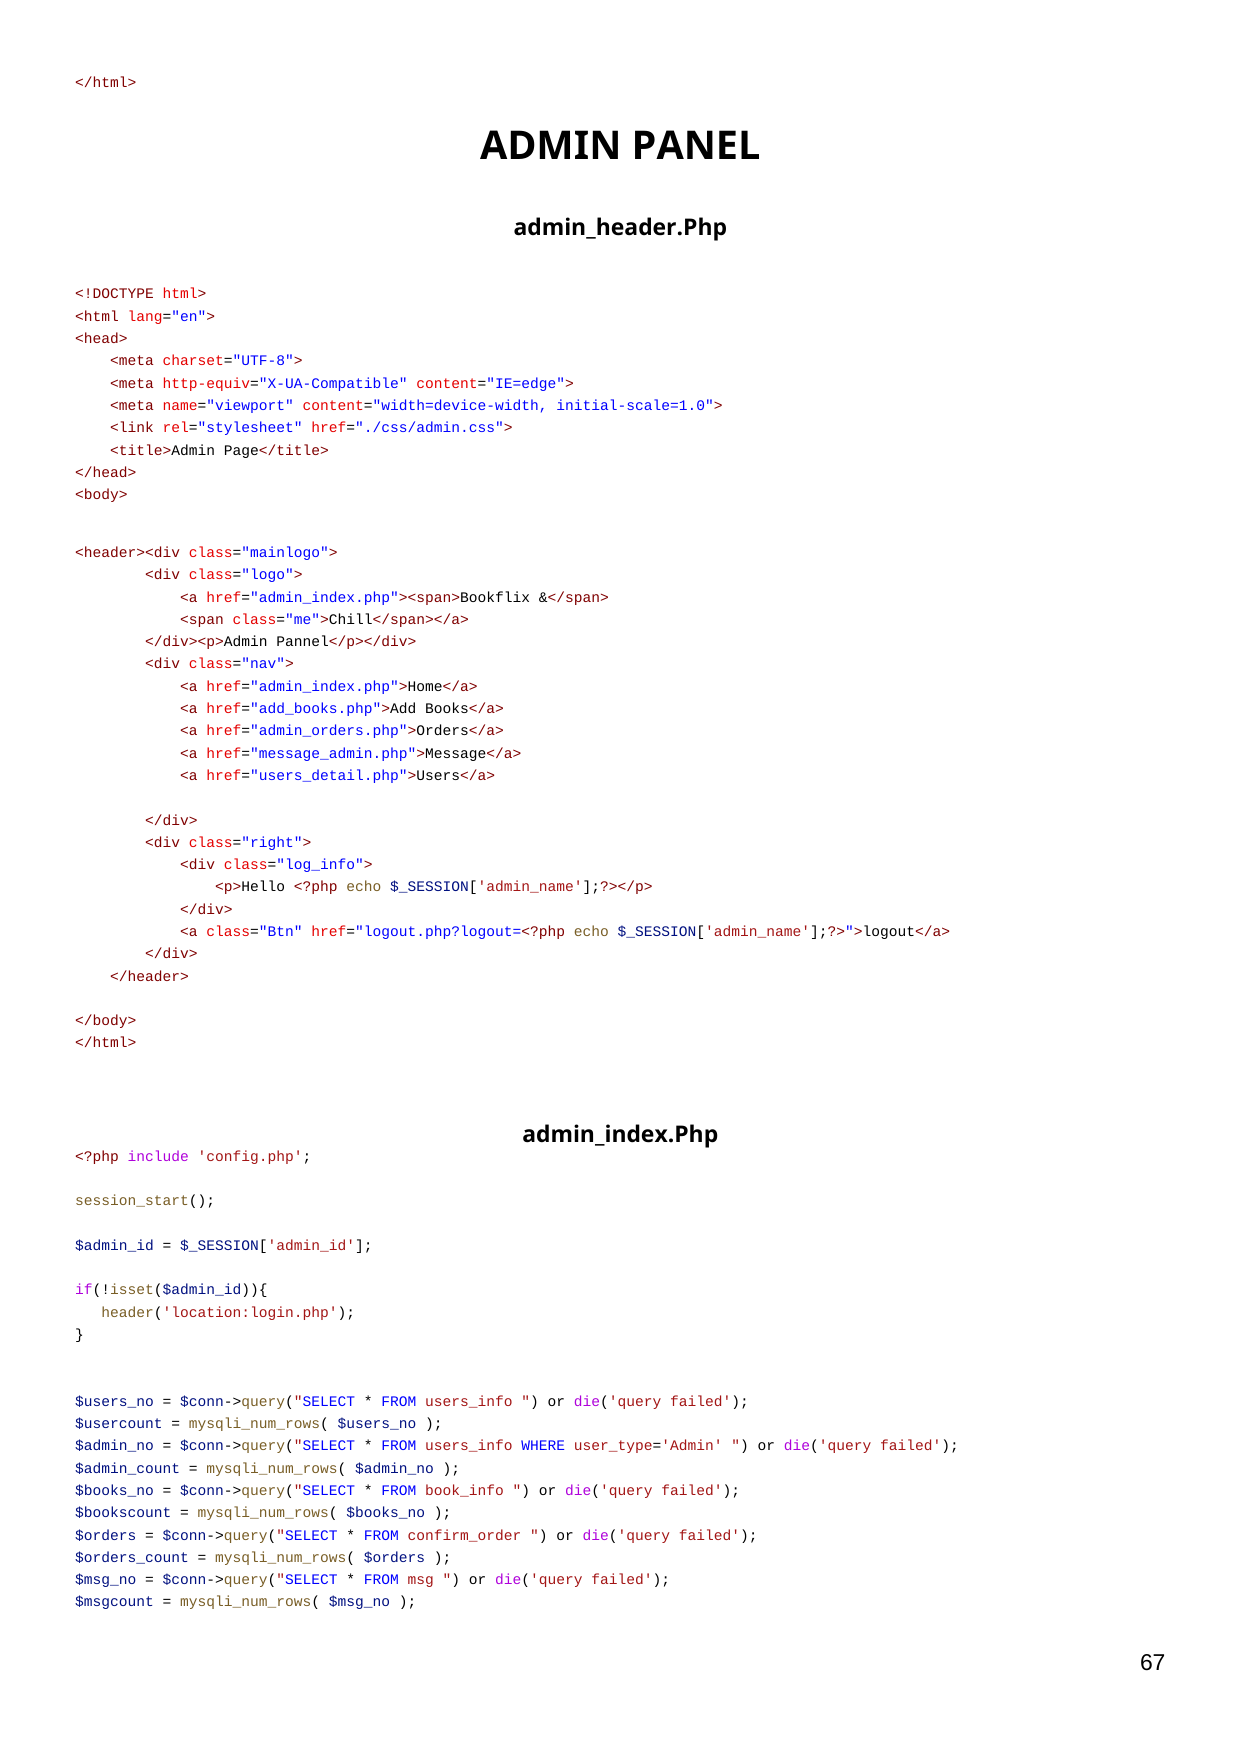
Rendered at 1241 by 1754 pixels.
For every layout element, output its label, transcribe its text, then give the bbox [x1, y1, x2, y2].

text <header><div class="mainlogo"> [75, 545, 1165, 562]
text </html> [75, 75, 1165, 92]
text </div> [75, 946, 1165, 963]
text } [75, 1327, 1165, 1344]
text <div class="logo"> [75, 567, 1165, 584]
text <html lang="en"> [75, 309, 1165, 326]
text <link rel="stylesheet" href="./css/admin.css"> [75, 421, 1165, 437]
text </div> [75, 902, 1165, 918]
text $admin_id = $_SESSION['admin_id']; [75, 1238, 1165, 1254]
text $admin_count = mysqli_num_rows( $admin_no ); [75, 1461, 1165, 1477]
text $users_no = $conn->query("SELECT * FROM users_info ") or die('query failed'); [75, 1394, 1165, 1411]
text <a href="add_books.php">Add Books</a> [75, 701, 1165, 718]
text </body> [75, 1013, 1165, 1030]
text <a href="admin_index.php">Home</a> [75, 679, 1165, 696]
text </header> [75, 969, 1165, 985]
text <div class="log_info"> [75, 857, 1165, 874]
text </head> [75, 465, 1165, 482]
text <a href="admin_orders.php">Orders</a> [75, 723, 1165, 740]
text <!DOCTYPE html> [75, 287, 1165, 303]
text <span class="me">Chill</span></a> [75, 612, 1165, 629]
text $books_no = $conn->query("SELECT * FROM book_info ") or die('query failed'); [75, 1483, 1165, 1500]
text <div class="nav"> [75, 657, 1165, 673]
text <a href="message_admin.php">Message</a> [75, 746, 1165, 762]
text <div class="right"> [75, 835, 1165, 852]
text $msg_no = $conn->query("SELECT * FROM msg ") or die('query failed'); [75, 1572, 1165, 1589]
text if(!isset($admin_id)){ [75, 1283, 1165, 1299]
text </html> [75, 1036, 1165, 1052]
text $orders = $conn->query("SELECT * FROM confirm_order ") or die('query failed'); [75, 1528, 1165, 1544]
text ADMIN PANEL [75, 117, 1165, 171]
text <meta name="viewport" content="width=device-width, initial-scale=1.0"> [75, 398, 1165, 415]
text <p>Hello <?php echo $_SESSION['admin_name'];?></p> [75, 879, 1165, 896]
text session_start(); [75, 1193, 1165, 1210]
text header('location:login.php'); [75, 1305, 1165, 1321]
text $bookscount = mysqli_num_rows( $books_no ); [75, 1506, 1165, 1522]
text <meta http-equiv="X-UA-Compatible" content="IE=edge"> [75, 376, 1165, 392]
text <?php include 'config.php'; [75, 1149, 1165, 1165]
text admin_index.Php [75, 1118, 1165, 1149]
text <a href="admin_index.php"><span>Bookflix &</span> [75, 590, 1165, 606]
text <a class="Btn" href="logout.php?logout=<?php echo $_SESSION['admin_name'];?>">logout</a> [75, 924, 1165, 941]
text $usercount = mysqli_num_rows( $users_no ); [75, 1416, 1165, 1433]
text <title>Admin Page</title> [75, 443, 1165, 459]
text </div> [75, 813, 1165, 829]
text </div><p>Admin Pannel</p></div> [75, 634, 1165, 651]
text <a href="users_detail.php">Users</a> [75, 768, 1165, 785]
text $orders_count = mysqli_num_rows( $orders ); [75, 1550, 1165, 1567]
text $msgcount = mysqli_num_rows( $msg_no ); [75, 1595, 1165, 1611]
text <head> [75, 331, 1165, 348]
text <body> [75, 487, 1165, 504]
text admin_header.Php [75, 211, 1165, 242]
text $admin_no = $conn->query("SELECT * FROM users_info WHERE user_type='Admin' ") or die('query failed'); [75, 1439, 1165, 1455]
text <meta charset="UTF-8"> [75, 354, 1165, 370]
